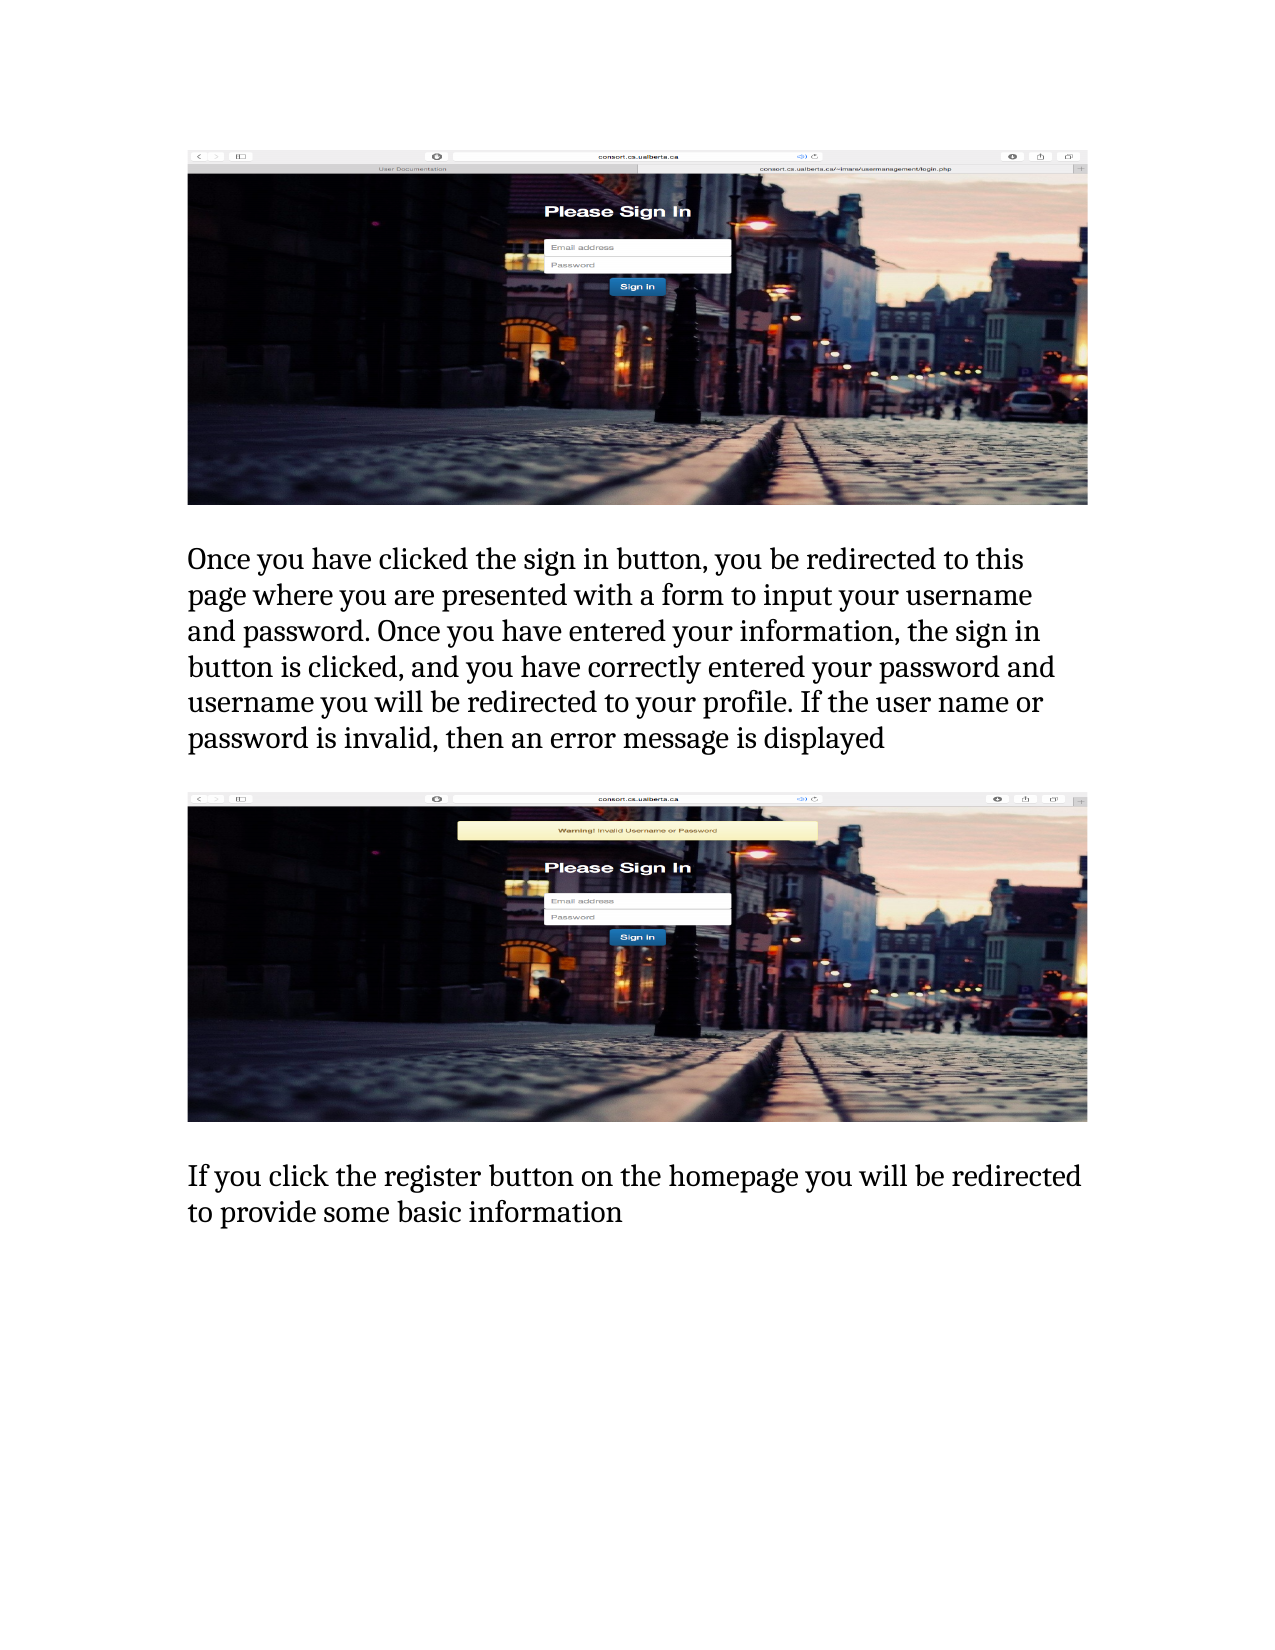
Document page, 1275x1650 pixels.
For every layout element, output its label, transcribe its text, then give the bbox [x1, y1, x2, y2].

text Once you have clicked the sign in button, you be redirected to this page where you are presented with a form to input your username and password. Once you have entered your information, the sign in button is clicked, and you have correctly entered your password and username you will be redirected to your profile. If the user name or password is invalid, then an error message is displayed [187, 541, 1087, 757]
text If you click the register button on the homepage you will be redirected to provide some basic information [187, 1158, 1087, 1230]
picture [187, 792, 1088, 1122]
picture [187, 150, 1088, 505]
